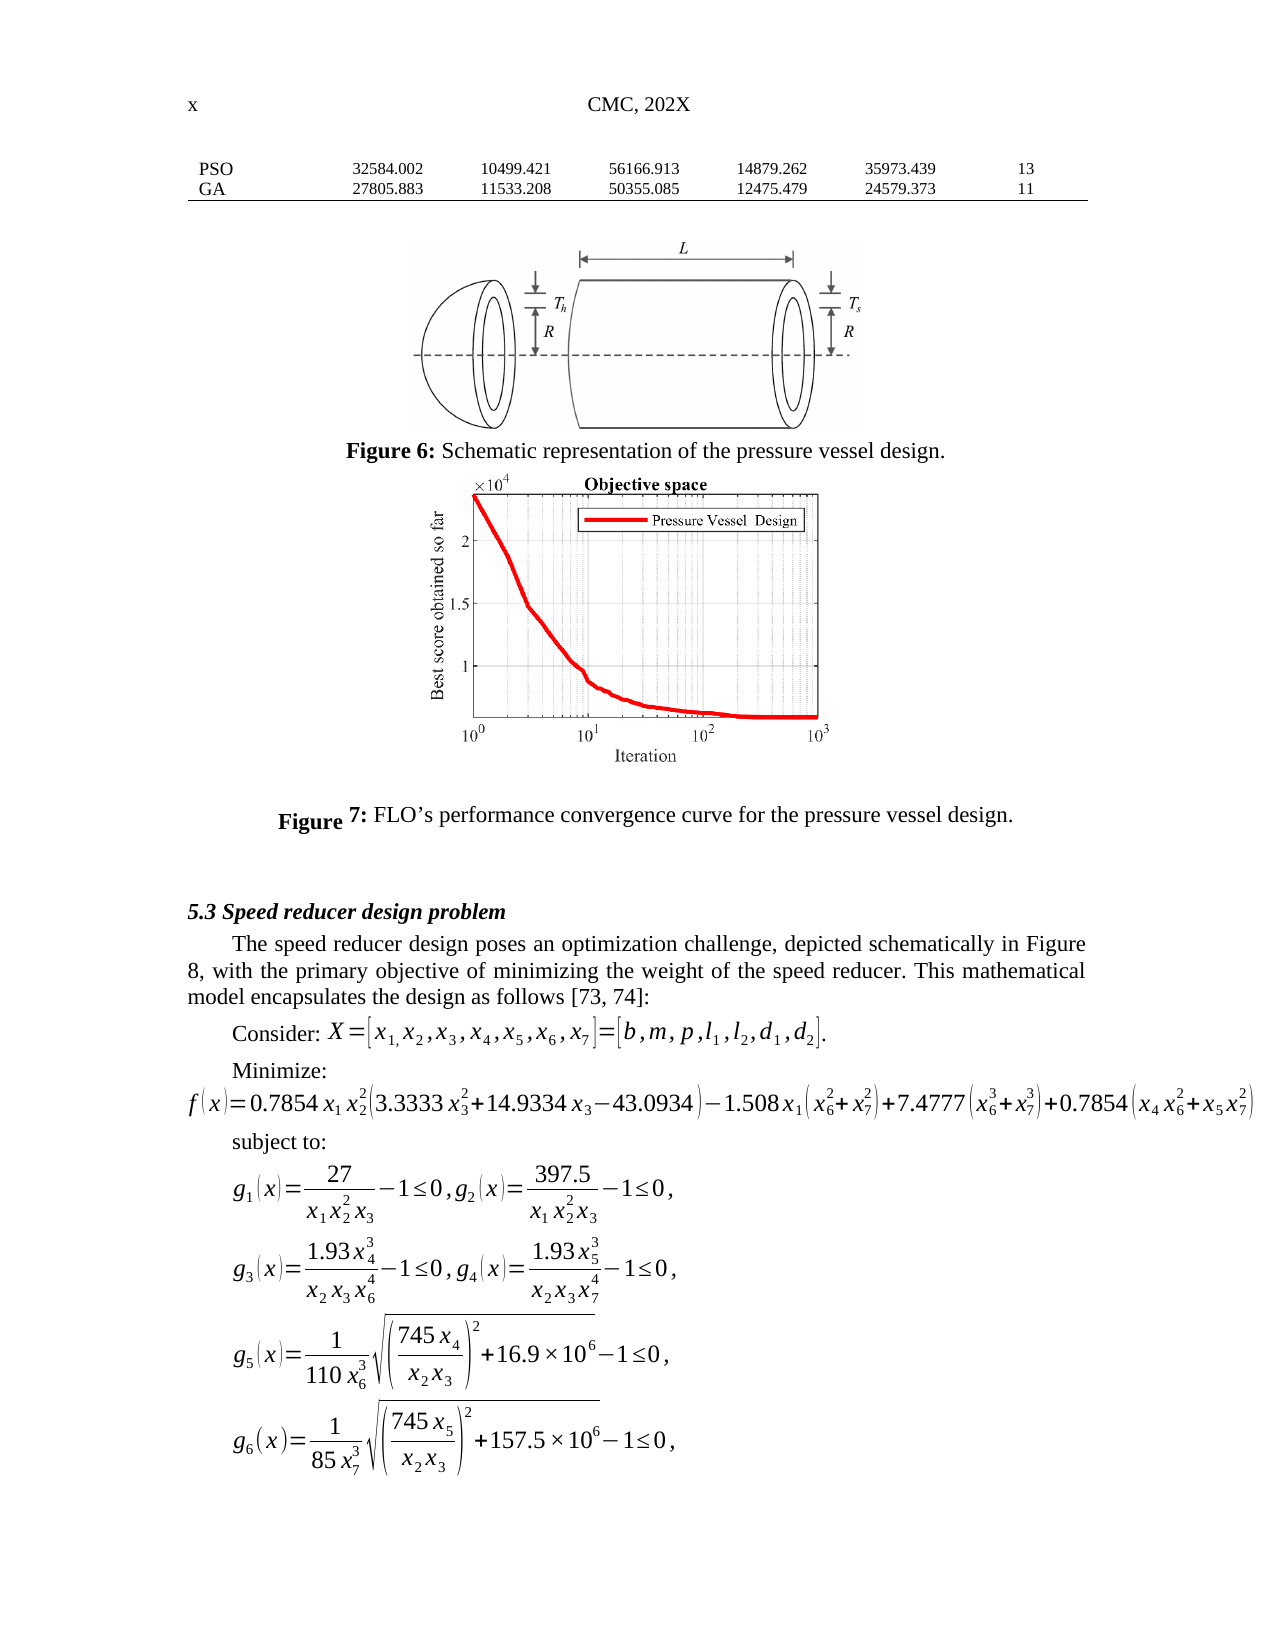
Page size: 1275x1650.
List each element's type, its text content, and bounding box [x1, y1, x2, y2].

text subject to: [187, 1128, 1087, 1154]
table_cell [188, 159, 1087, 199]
picture [412, 239, 863, 431]
text 5.3 Speed reducer design problem [187, 898, 1087, 924]
text Minimize: [187, 1057, 1087, 1122]
text The speed reducer design poses an optimization challenge, depicted schematically in Figure 8, with the primary objective of minimizing the weight of the speed reducer. This mathematical model encapsulates the design as follows [73, 74]: [187, 931, 1087, 1009]
text Figure 7: FLO’s performance convergence curve for the pressure vessel design. [187, 801, 1087, 834]
text Figure 6: Schematic representation of the pressure vessel design. [187, 437, 1087, 463]
text Consider: . [187, 1016, 1087, 1050]
picture [415, 469, 860, 765]
